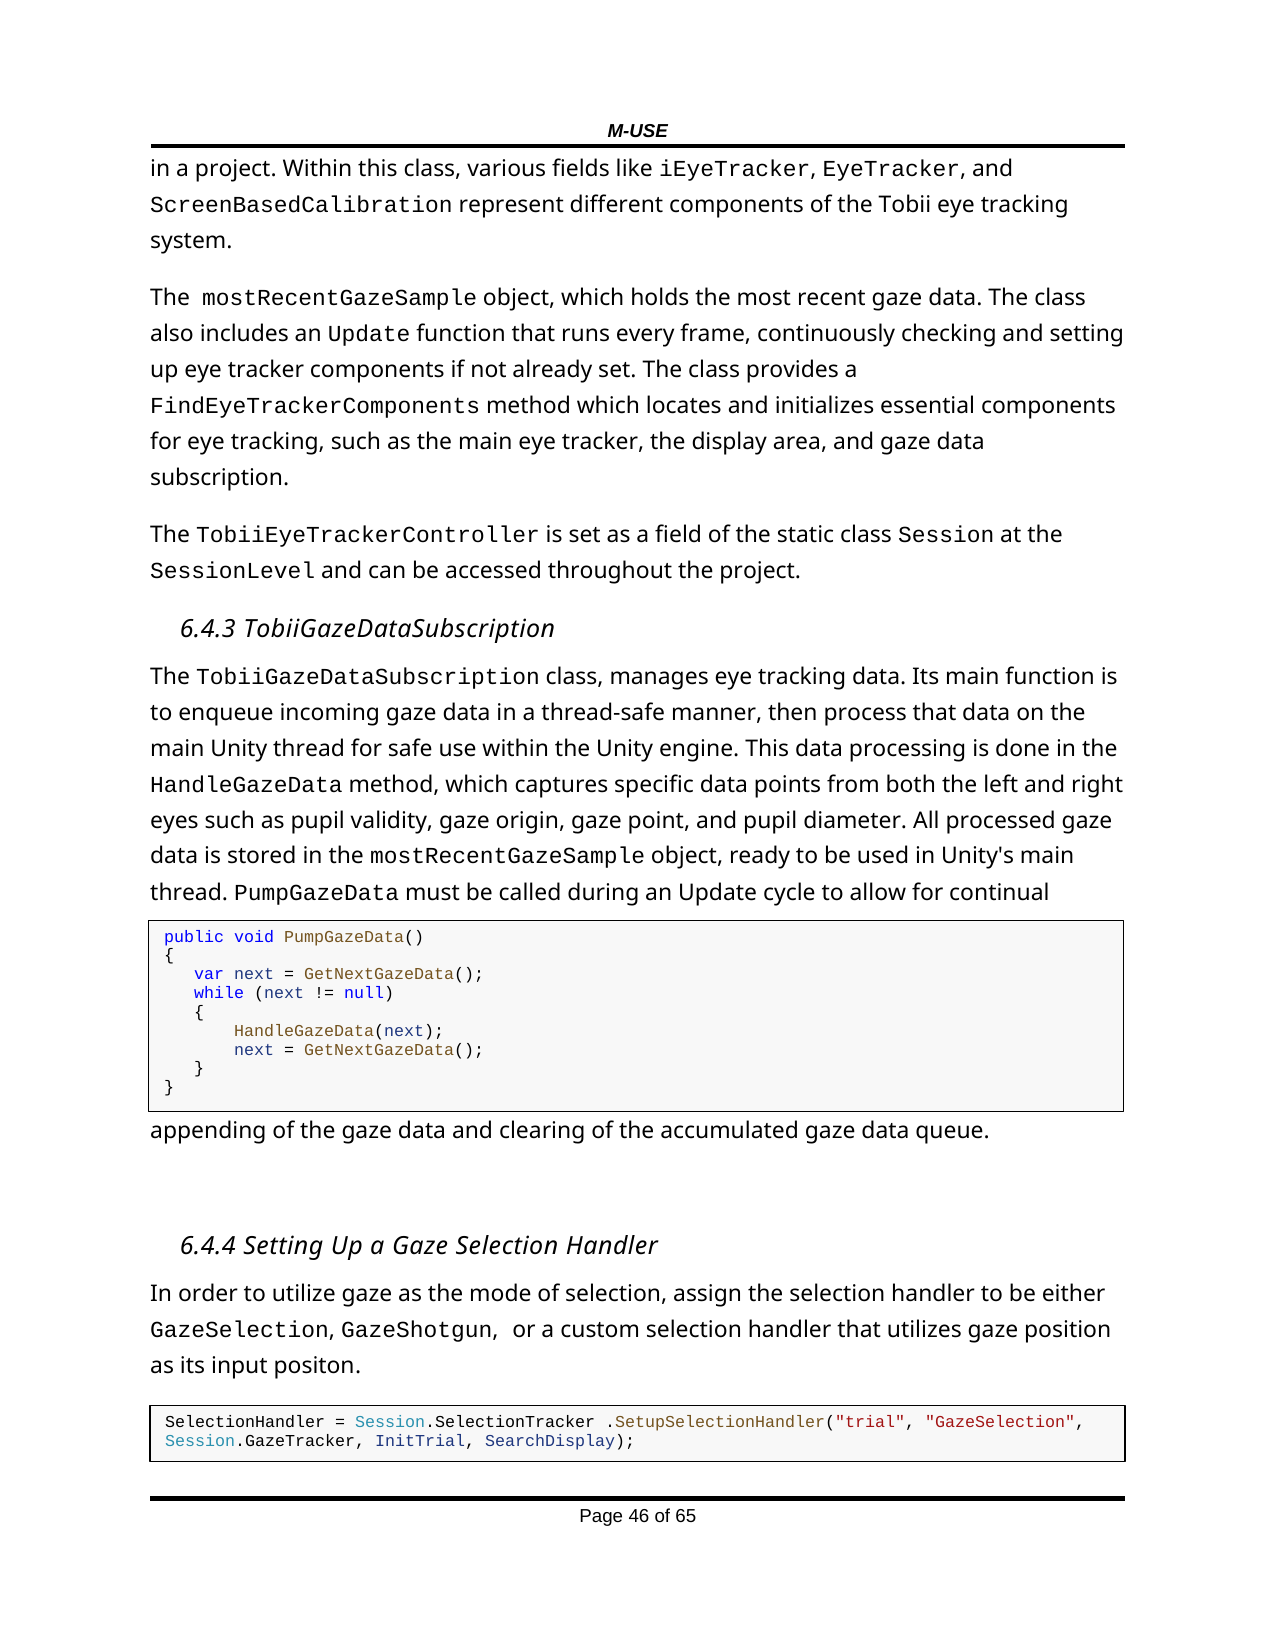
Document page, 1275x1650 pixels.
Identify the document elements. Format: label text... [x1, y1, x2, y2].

text In order to utilize gaze as the mode of selection, assign the selection handler to be either GazeSelection, GazeShotgun, or a custom selection handler that utilizes gaze position as its input positon. [150, 1277, 1125, 1380]
text The TobiiGazeDataSubscription class, manages eye tracking data. Its main function is to enqueue incoming gaze data in a thread-safe manner, then process that data on the main Unity thread for safe use within the Unity engine. This data processing is done in the HandleGazeData method, which captures specific data points from both the left and right eyes such as pupil validity, gaze origin, gaze point, and pupil diameter. All processed gaze data is stored in the mostRecentGazeSample object, ready to be used in Unity's main thread. PumpGazeData must be called during an Update cycle to allow for continual appending of the gaze data and clearing of the accumulated gaze data queue. [150, 659, 1125, 1146]
text The mostRecentGazeSample object, which holds the most recent gaze data. The class also includes an Update function that runs every frame, continuously checking and setting up eye tracker components if not already set. The class provides a FindEyeTrackerComponents method which locates and initializes essential components for eye tracking, such as the main eye tracker, the display area, and gaze data subscription. [150, 281, 1125, 492]
text The TobiiEyeTrackerController is set as a field of the static class Session at the SessionLevel and can be accessed throughout the project. [150, 518, 1125, 585]
subtitle 6.4.4 Setting Up a Gaze Selection Handler [179, 1228, 1125, 1262]
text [150, 152, 1125, 256]
subtitle 6.4.3 TobiiGazeDataSubscription [179, 611, 1125, 645]
